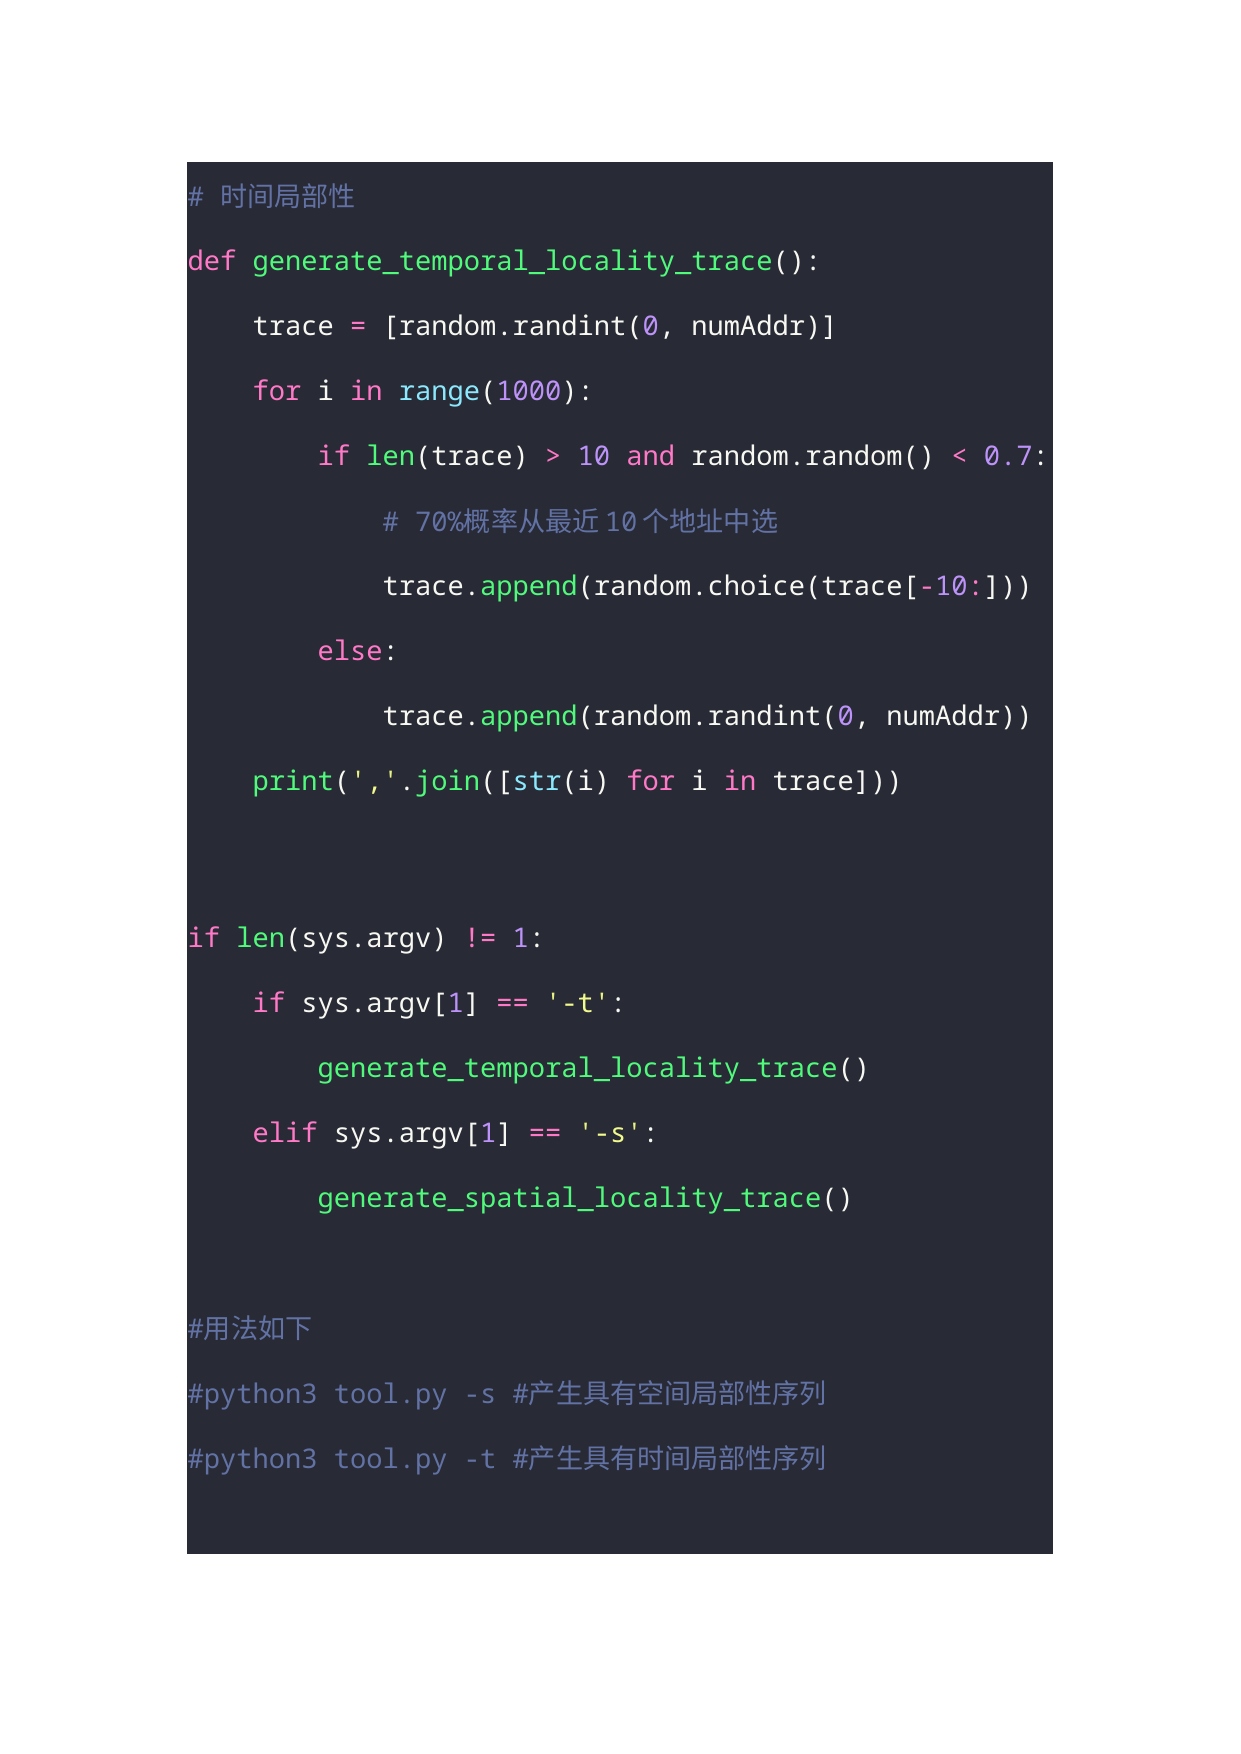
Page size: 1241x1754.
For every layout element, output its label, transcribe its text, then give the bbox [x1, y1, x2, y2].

text generate_spatial_locality_trace() [187, 1164, 1053, 1229]
text #用法如下 [187, 1294, 1053, 1359]
text # 70%概率从最近10个地址中选 [187, 487, 1053, 552]
text generate_temporal_locality_trace() [187, 1034, 1053, 1099]
text if len(trace) > 10 and random.random() < 0.7: [187, 422, 1053, 487]
text elif sys.argv[1] == '-s': [187, 1099, 1053, 1164]
text trace.append(random.randint(0, numAddr)) [187, 682, 1053, 747]
text trace.append(random.choice(trace[-10:])) [187, 552, 1053, 617]
text print(','.join([str(i) for i in trace])) [187, 747, 1053, 812]
text else: [187, 617, 1053, 682]
text def generate_temporal_locality_trace(): [187, 227, 1053, 292]
text #python3 tool.py -t #产生具有时间局部性序列 [187, 1424, 1053, 1489]
text if len(sys.argv) != 1: [187, 904, 1053, 969]
text #python3 tool.py -s #产生具有空间局部性序列 [187, 1359, 1053, 1424]
text if sys.argv[1] == '-t': [187, 969, 1053, 1034]
text for i in range(1000): [187, 357, 1053, 422]
text # 时间局部性 [187, 162, 1053, 227]
text trace = [random.randint(0, numAddr)] [187, 292, 1053, 357]
